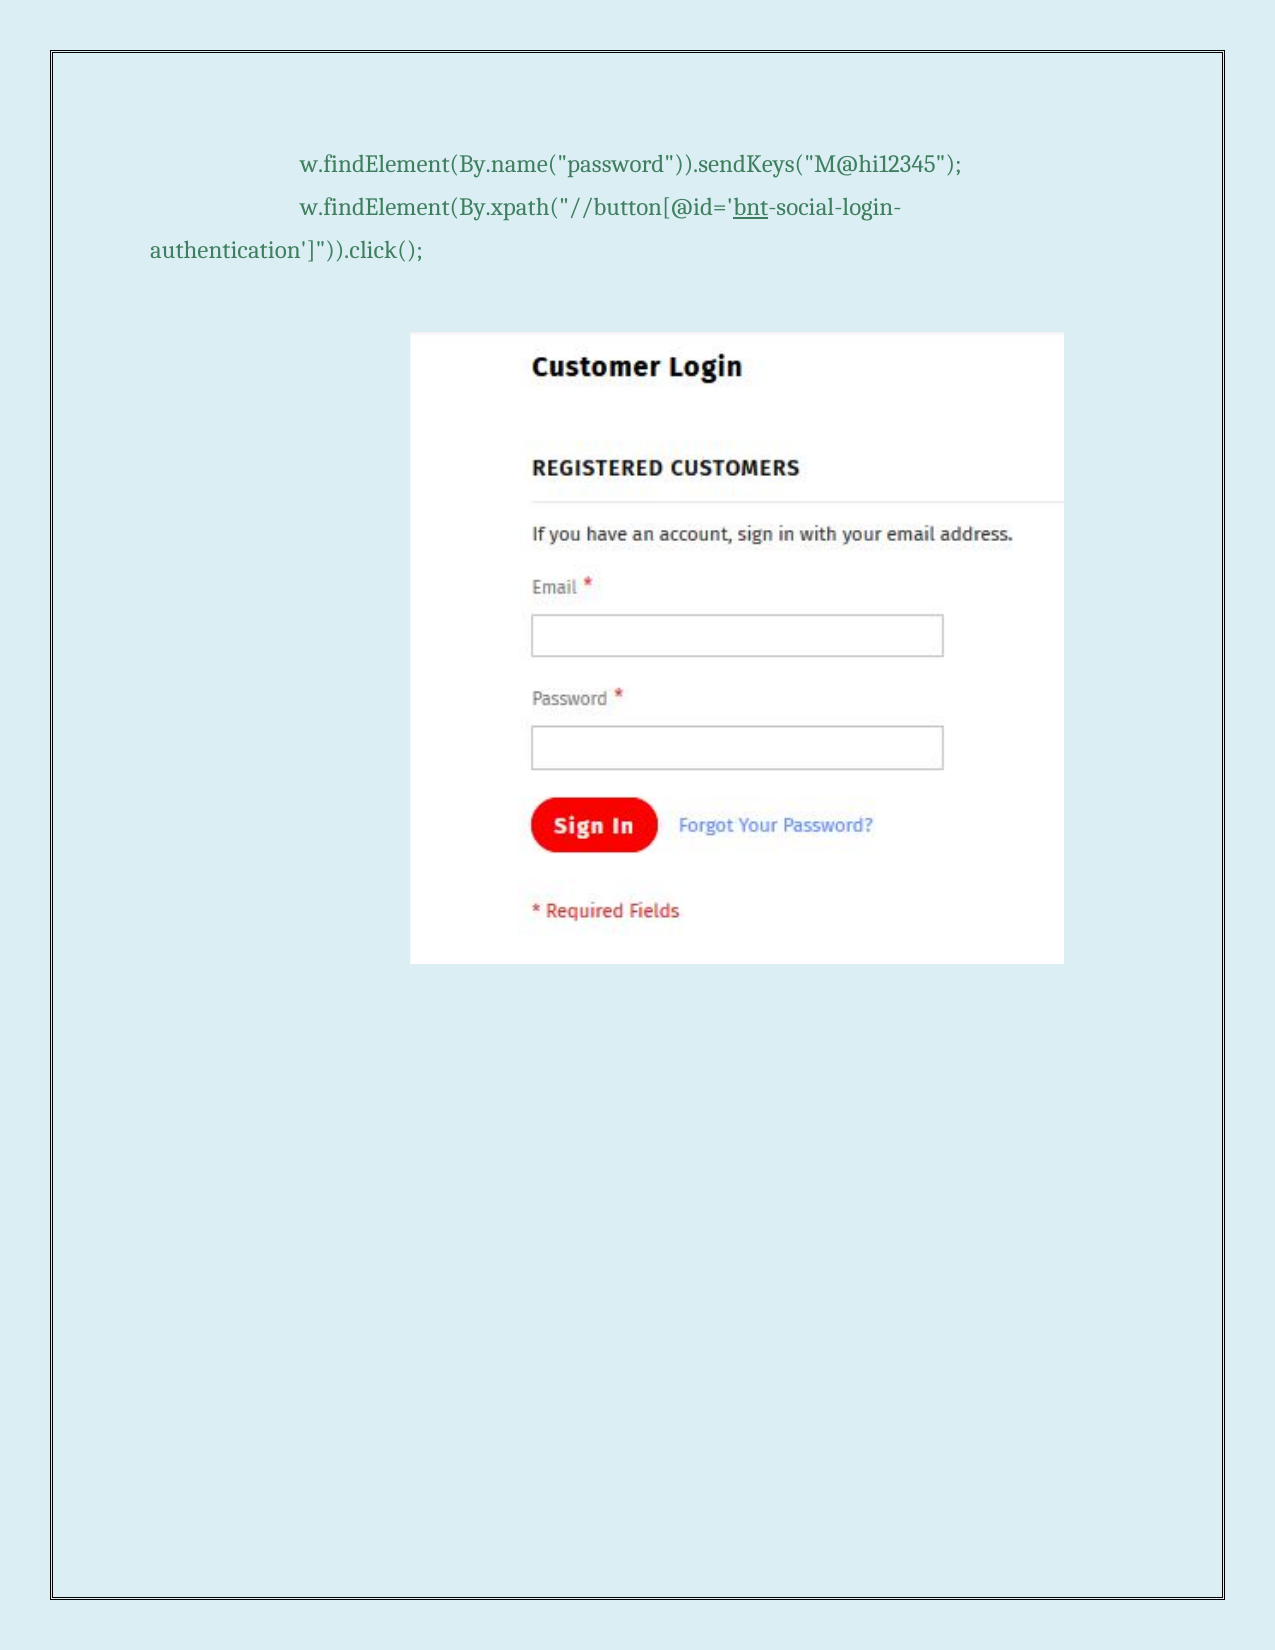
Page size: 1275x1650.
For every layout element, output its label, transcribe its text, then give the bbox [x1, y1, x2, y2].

text w.findElement(By.name("password")).sendKeys("M@hi12345"); [150, 150, 1125, 179]
text w.findElement(By.xpath("//button[@id='bnt-social-login-authentication']")).click(); [150, 193, 1125, 265]
picture [410, 332, 1064, 964]
